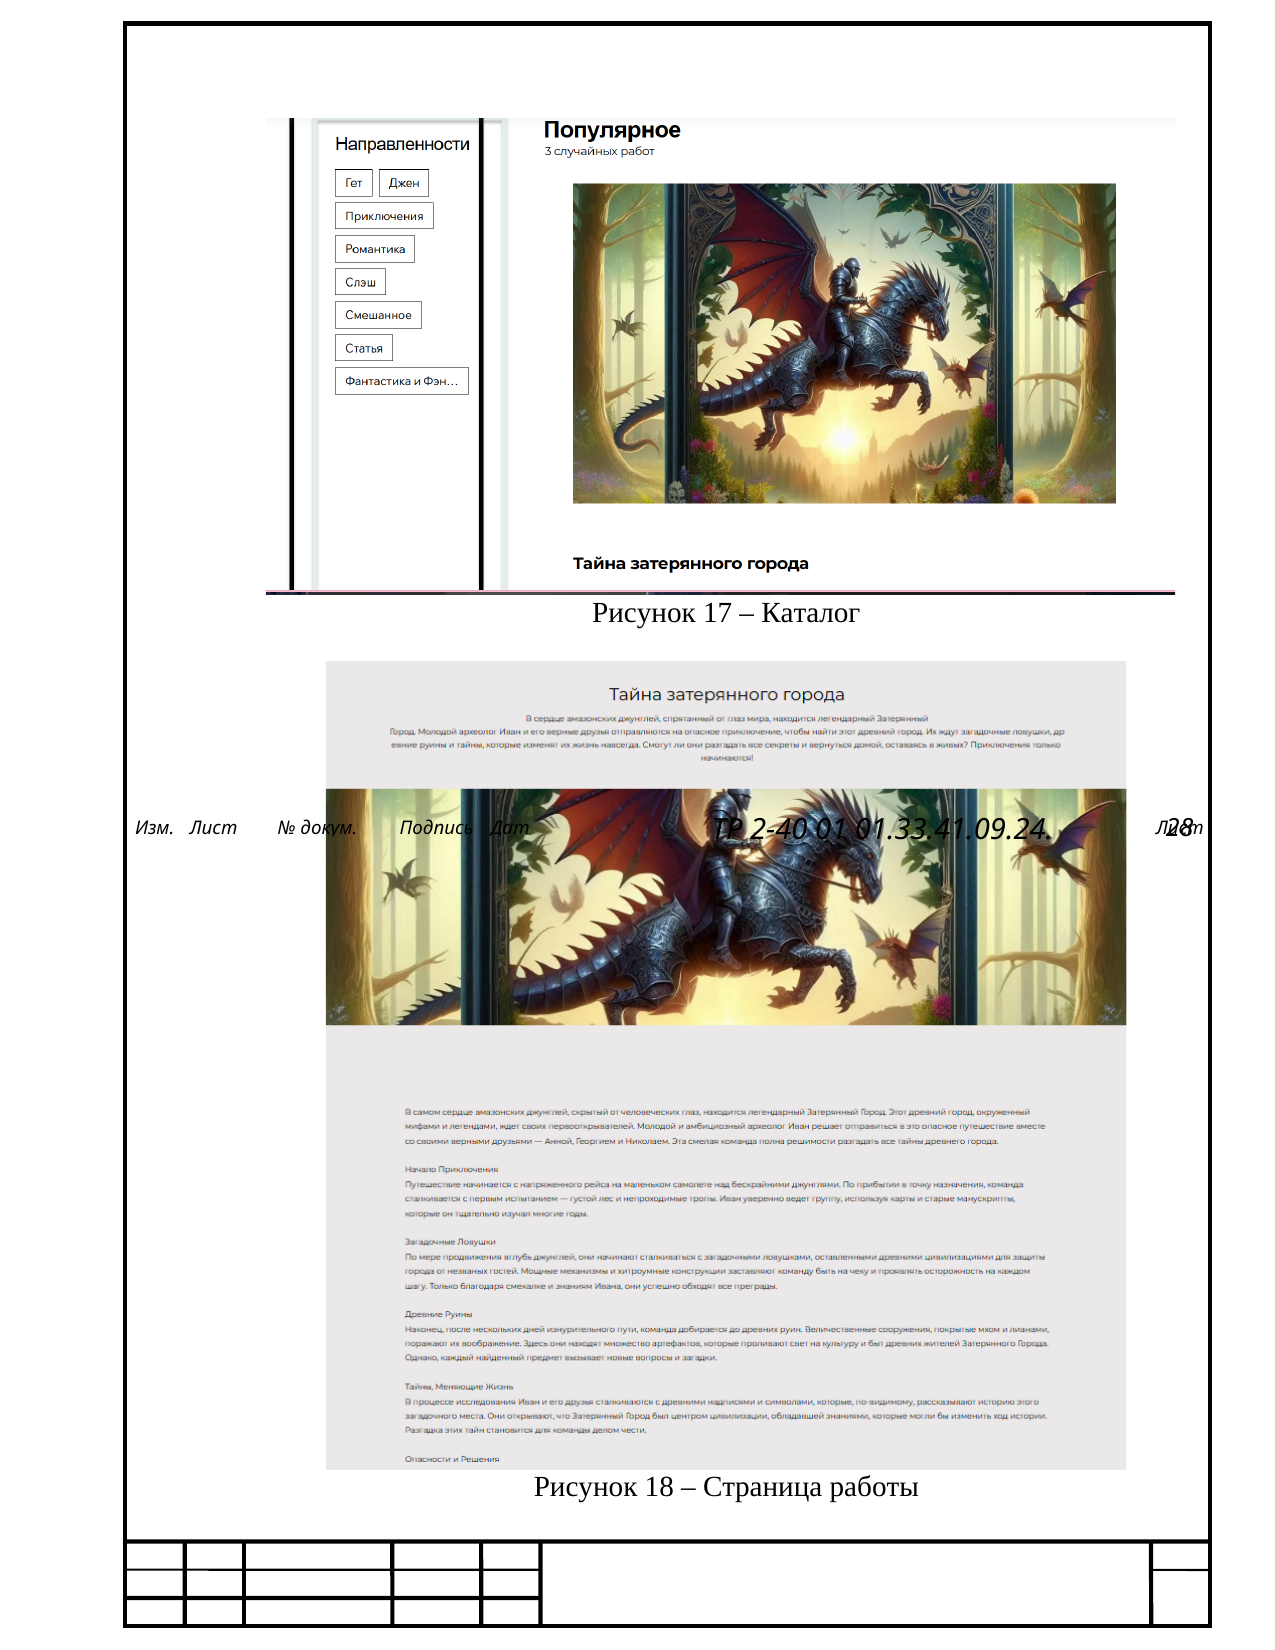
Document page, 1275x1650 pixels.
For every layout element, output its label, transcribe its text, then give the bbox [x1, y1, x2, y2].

text Рисунок 18 – Страница работы [177, 1469, 1186, 1503]
picture [325, 661, 1127, 1470]
picture [265, 118, 1176, 595]
text Рисунок 17 – Каталог [177, 595, 1186, 628]
